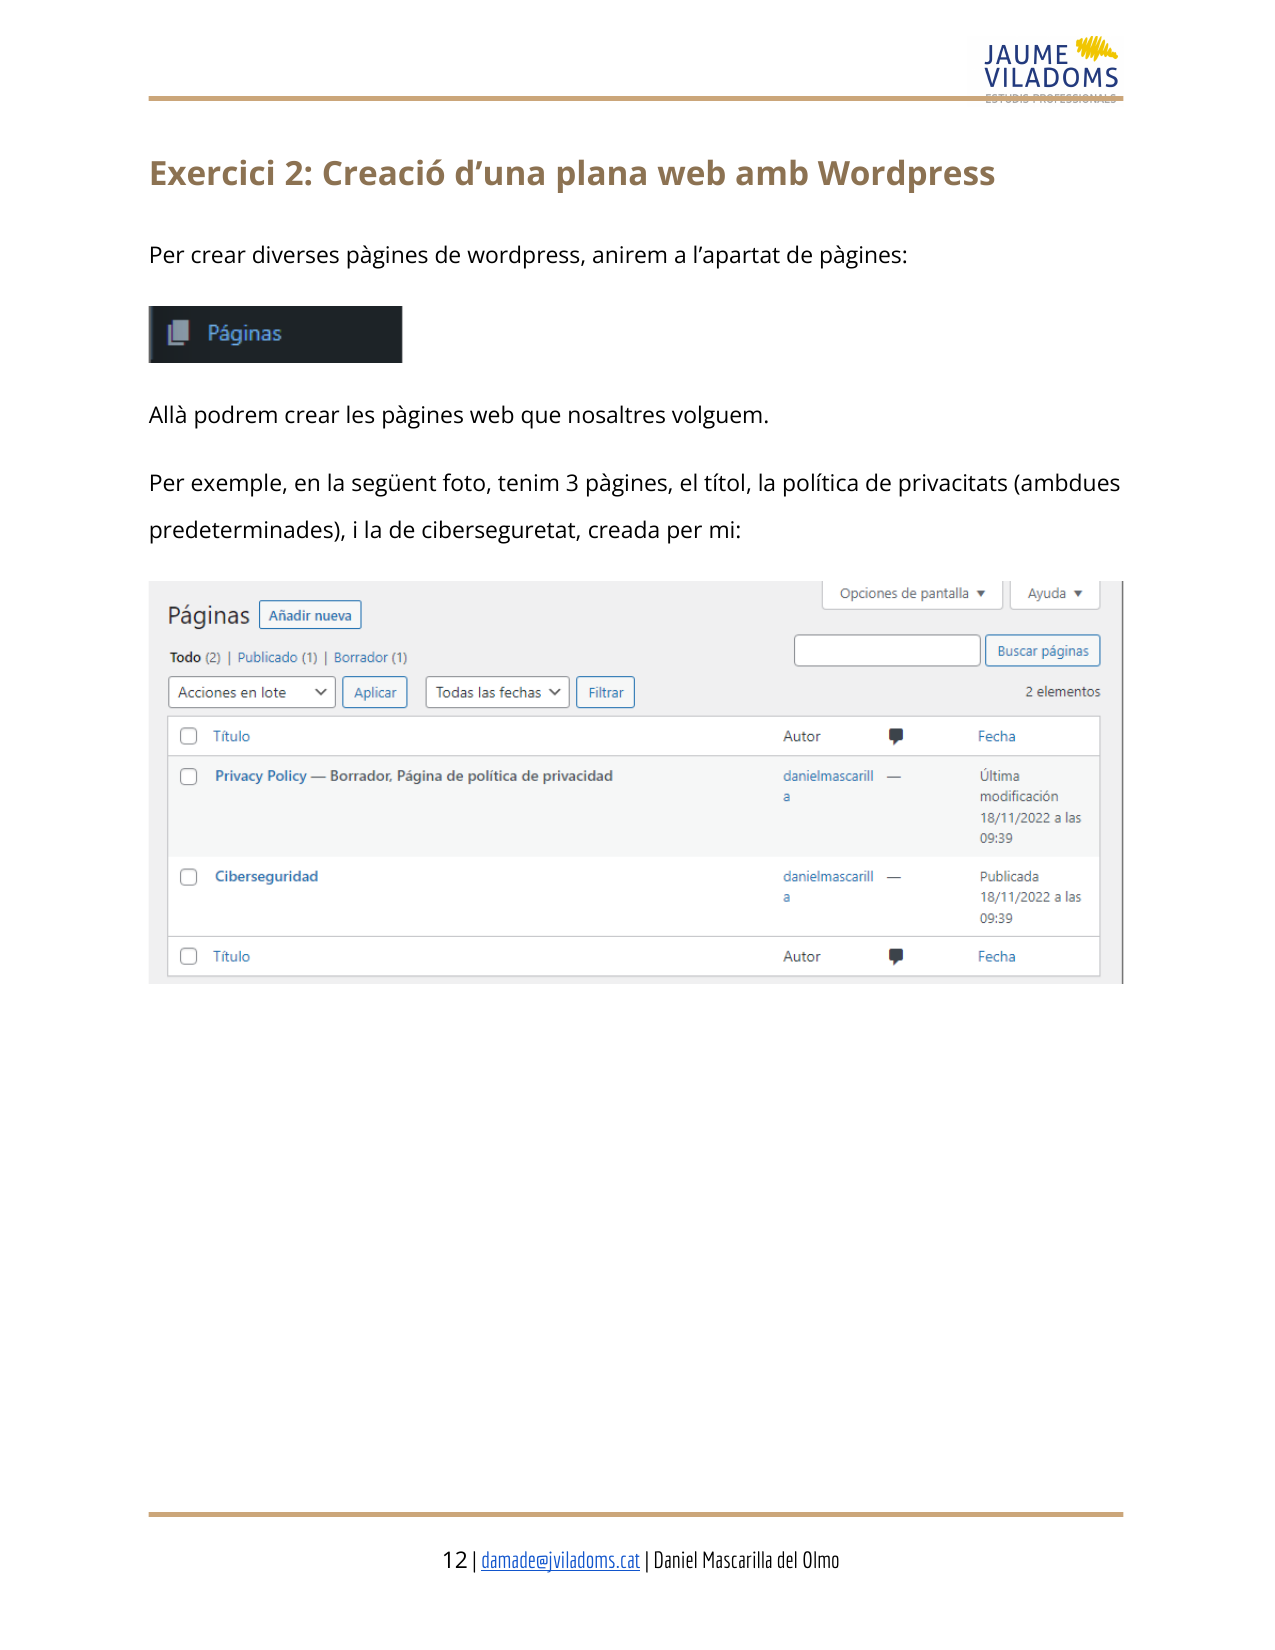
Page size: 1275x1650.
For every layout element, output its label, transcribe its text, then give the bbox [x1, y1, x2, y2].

picture [148, 1512, 1124, 1517]
text Per exemple, en la següent foto, tenim 3 pàgines, el títol, la política de privacitats (ambdues predeterminades), i la de ciberseguretat, creada per mi: [148, 467, 1125, 545]
picture [148, 306, 404, 363]
text Per crear diverses pàgines de wordpress, anirem a l’apartat de pàgines: [148, 239, 1125, 270]
text Allà podrem crear les pàgines web que nosaltres volguem. [148, 399, 1125, 431]
picture [148, 581, 1124, 984]
subtitle Exercici 2: Creació d’una plana web amb Wordpress [148, 150, 1125, 195]
picture [148, 36, 1125, 107]
